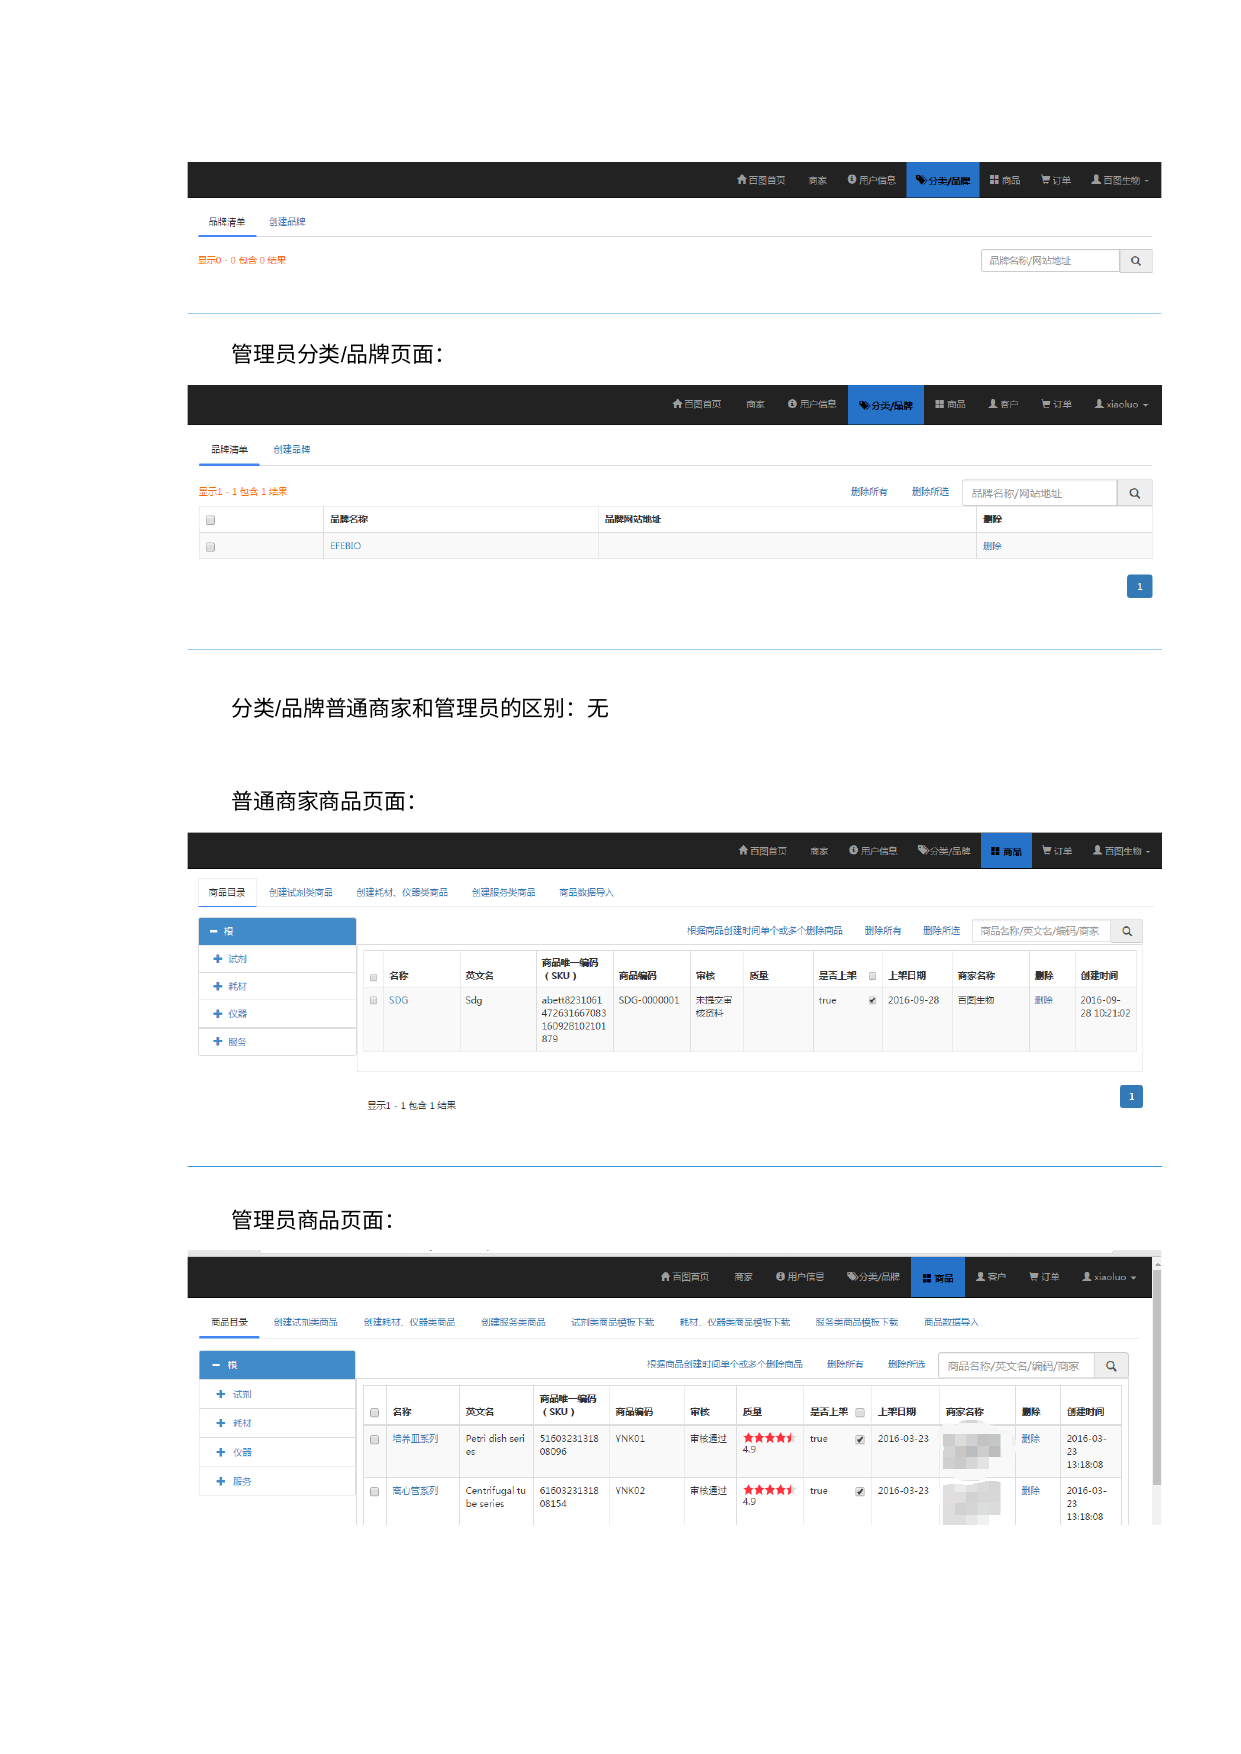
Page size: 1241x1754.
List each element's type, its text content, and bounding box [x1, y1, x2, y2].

picture [187, 1250, 1162, 1525]
picture [187, 385, 1162, 650]
text 管理员商品页面： [187, 1202, 1053, 1235]
text 管理员分类/品牌页面： [187, 337, 1053, 369]
picture [187, 162, 1162, 317]
text 分类/品牌普通商家和管理员的区别：无 [187, 691, 1053, 723]
text 普通商家商品页面： [187, 784, 1053, 816]
picture [187, 832, 1162, 1168]
